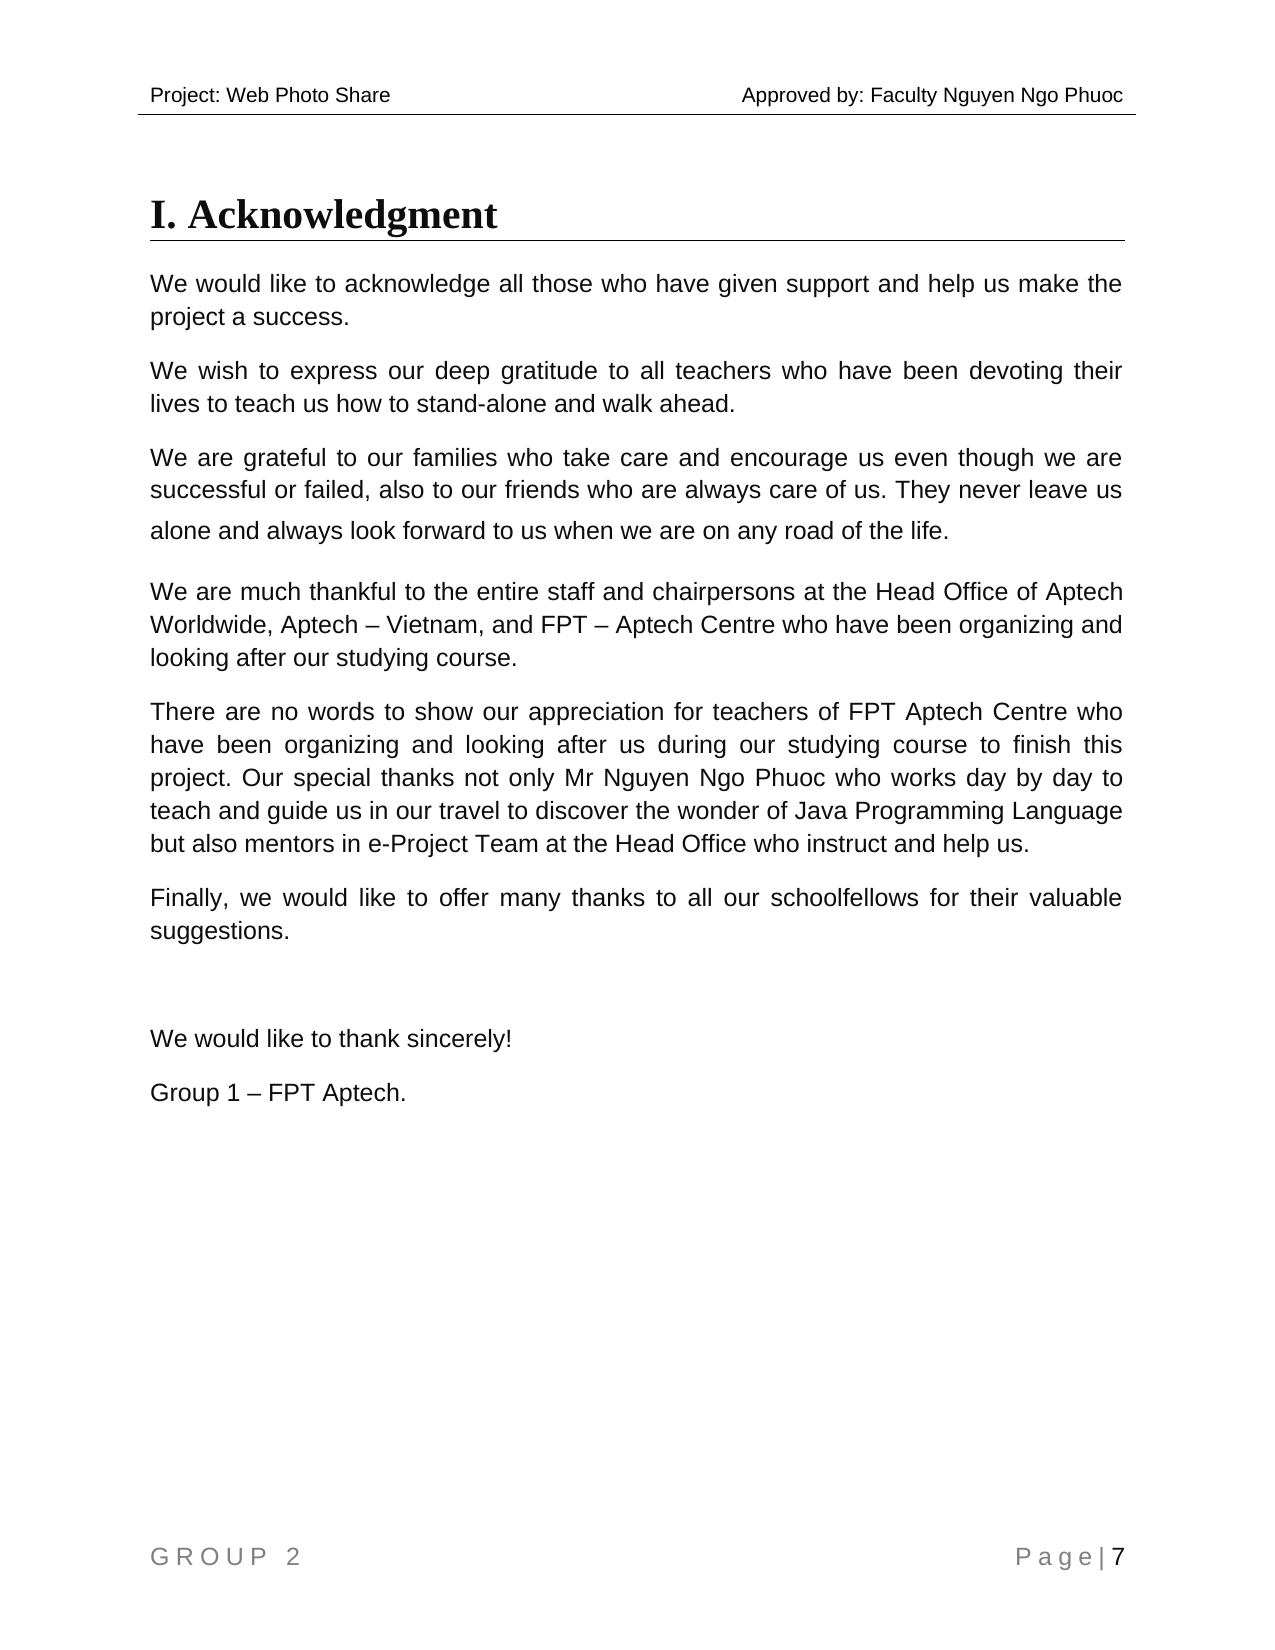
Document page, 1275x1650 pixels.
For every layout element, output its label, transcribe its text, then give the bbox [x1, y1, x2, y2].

text We are grateful to our families who take care and encourage us even though we are successful or failed, also to our friends who are always care of us. They never leave us alone and always look forward to us when we are on any road of the life. [150, 442, 1125, 550]
text We wish to express our deep gratitude to all teachers who have been devoting their lives to teach us how to stand-alone and walk ahead. [150, 356, 1125, 417]
text Finally, we would like to offer many thanks to all our schoolfellows for their valuable suggestions. [150, 883, 1125, 945]
text We would like to thank sincerely! [150, 1024, 1125, 1052]
text We would like to acknowledge all those who have given support and help us make the project a success. [150, 269, 1125, 331]
subtitle Acknowledgment [150, 190, 1125, 240]
text There are no words to show our appreciation for teachers of FPT Aptech Centre who have been organizing and looking after us during our studying course to finish this project. Our special thanks not only Mr Nguyen Ngo Phuoc who works day by day to teach and guide us in our travel to discover the wonder of Java Programming Language but also mentors in e-Project Team at the Head Office who instruct and help us. [150, 697, 1125, 858]
text We are much thankful to the entire staff and chairpersons at the Head Office of Aptech Worldwide, Aptech – Vietnam, and FPT – Aptech Centre who have been organizing and looking after our studying course. [150, 577, 1125, 672]
text Group 1 – FPT Aptech. [150, 1077, 1125, 1106]
